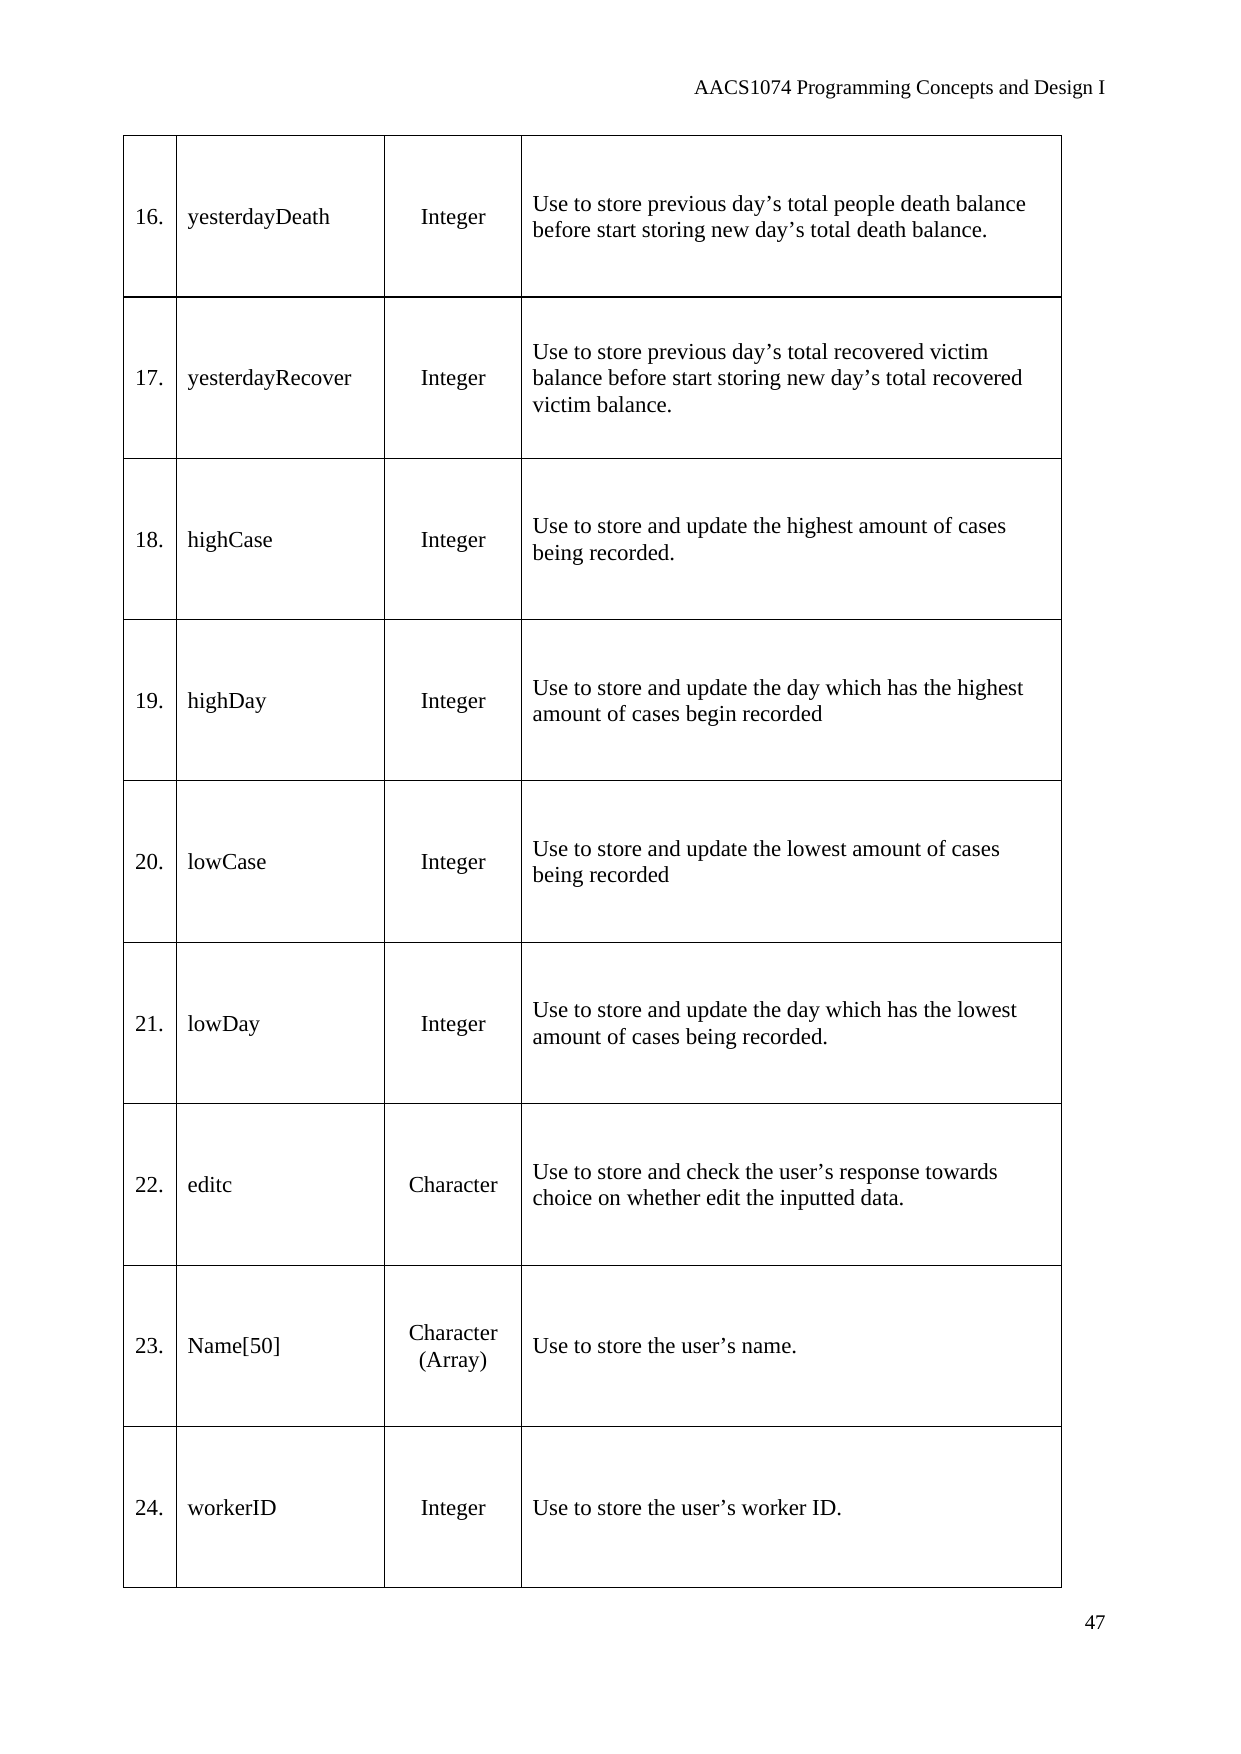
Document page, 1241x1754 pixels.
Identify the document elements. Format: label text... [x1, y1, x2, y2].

table_cell workerID [177, 1427, 384, 1587]
table_cell Integer [385, 781, 521, 942]
table_cell yesterdayDeath [177, 136, 384, 296]
table_cell highCase [177, 459, 384, 619]
table_cell Integer [385, 298, 521, 458]
table_cell Use to store and update the highest amount of cases being recorded. [522, 459, 1061, 619]
table_cell 16. [124, 136, 176, 296]
table_cell Name[50] [177, 1266, 384, 1426]
table_cell Character (Array) [385, 1266, 521, 1426]
table_cell Integer [385, 136, 521, 296]
table_cell Use to store previous day’s total recovered victim balance before start storing new day’s total recovered victim balance. [522, 298, 1061, 458]
table_cell 19. [124, 620, 176, 780]
table_cell Use to store the user’s worker ID. [522, 1427, 1061, 1587]
table_cell 22. [124, 1104, 176, 1264]
table_cell 20. [124, 781, 176, 942]
table_cell 17. [124, 298, 176, 458]
table_cell lowDay [177, 943, 384, 1103]
table_cell 23. [124, 1266, 176, 1426]
table_cell 18. [124, 459, 176, 619]
table_cell 24. [124, 1427, 176, 1587]
table_cell lowCase [177, 781, 384, 942]
table_cell 21. [124, 943, 176, 1103]
table_cell yesterdayRecover [177, 298, 384, 458]
table_cell Use to store the user’s name. [522, 1266, 1061, 1426]
table_cell Use to store and update the day which has the lowest amount of cases being recorded. [522, 943, 1061, 1103]
table_cell Use to store and update the day which has the highest amount of cases begin recorded [522, 620, 1061, 780]
table_cell Use to store and update the lowest amount of cases being recorded [522, 781, 1061, 942]
table_cell Integer [385, 459, 521, 619]
table_cell Integer [385, 1427, 521, 1587]
table_cell Use to store previous day’s total people death balance before start storing new day’s total death balance. [522, 136, 1061, 296]
table_cell Integer [385, 943, 521, 1103]
table_cell highDay [177, 620, 384, 780]
table_cell Character [385, 1104, 521, 1264]
table_cell Use to store and check the user’s response towards choice on whether edit the inputted data. [522, 1104, 1061, 1264]
table_cell editc [177, 1104, 384, 1264]
table_cell Integer [385, 620, 521, 780]
